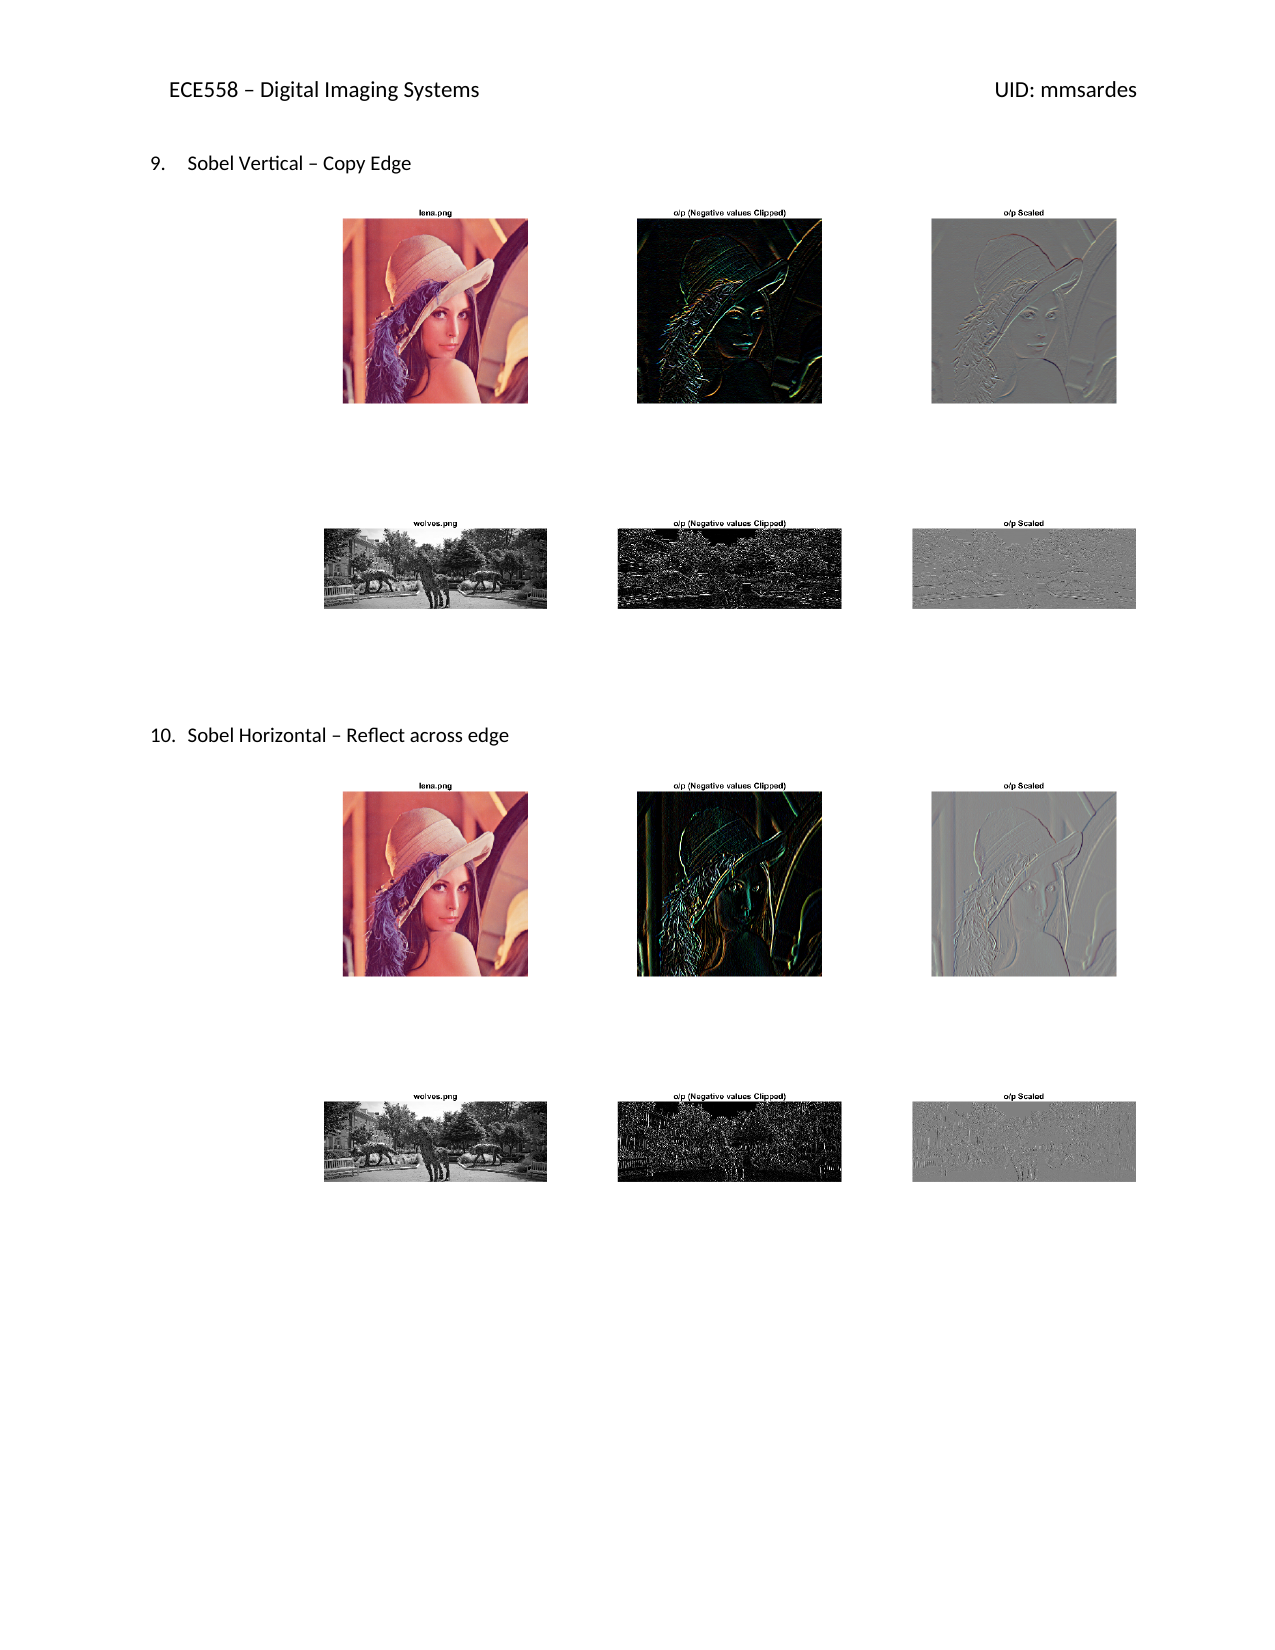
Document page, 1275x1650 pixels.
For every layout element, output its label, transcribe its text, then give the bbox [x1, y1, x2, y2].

picture [187, 177, 1235, 721]
picture [187, 750, 1235, 1294]
